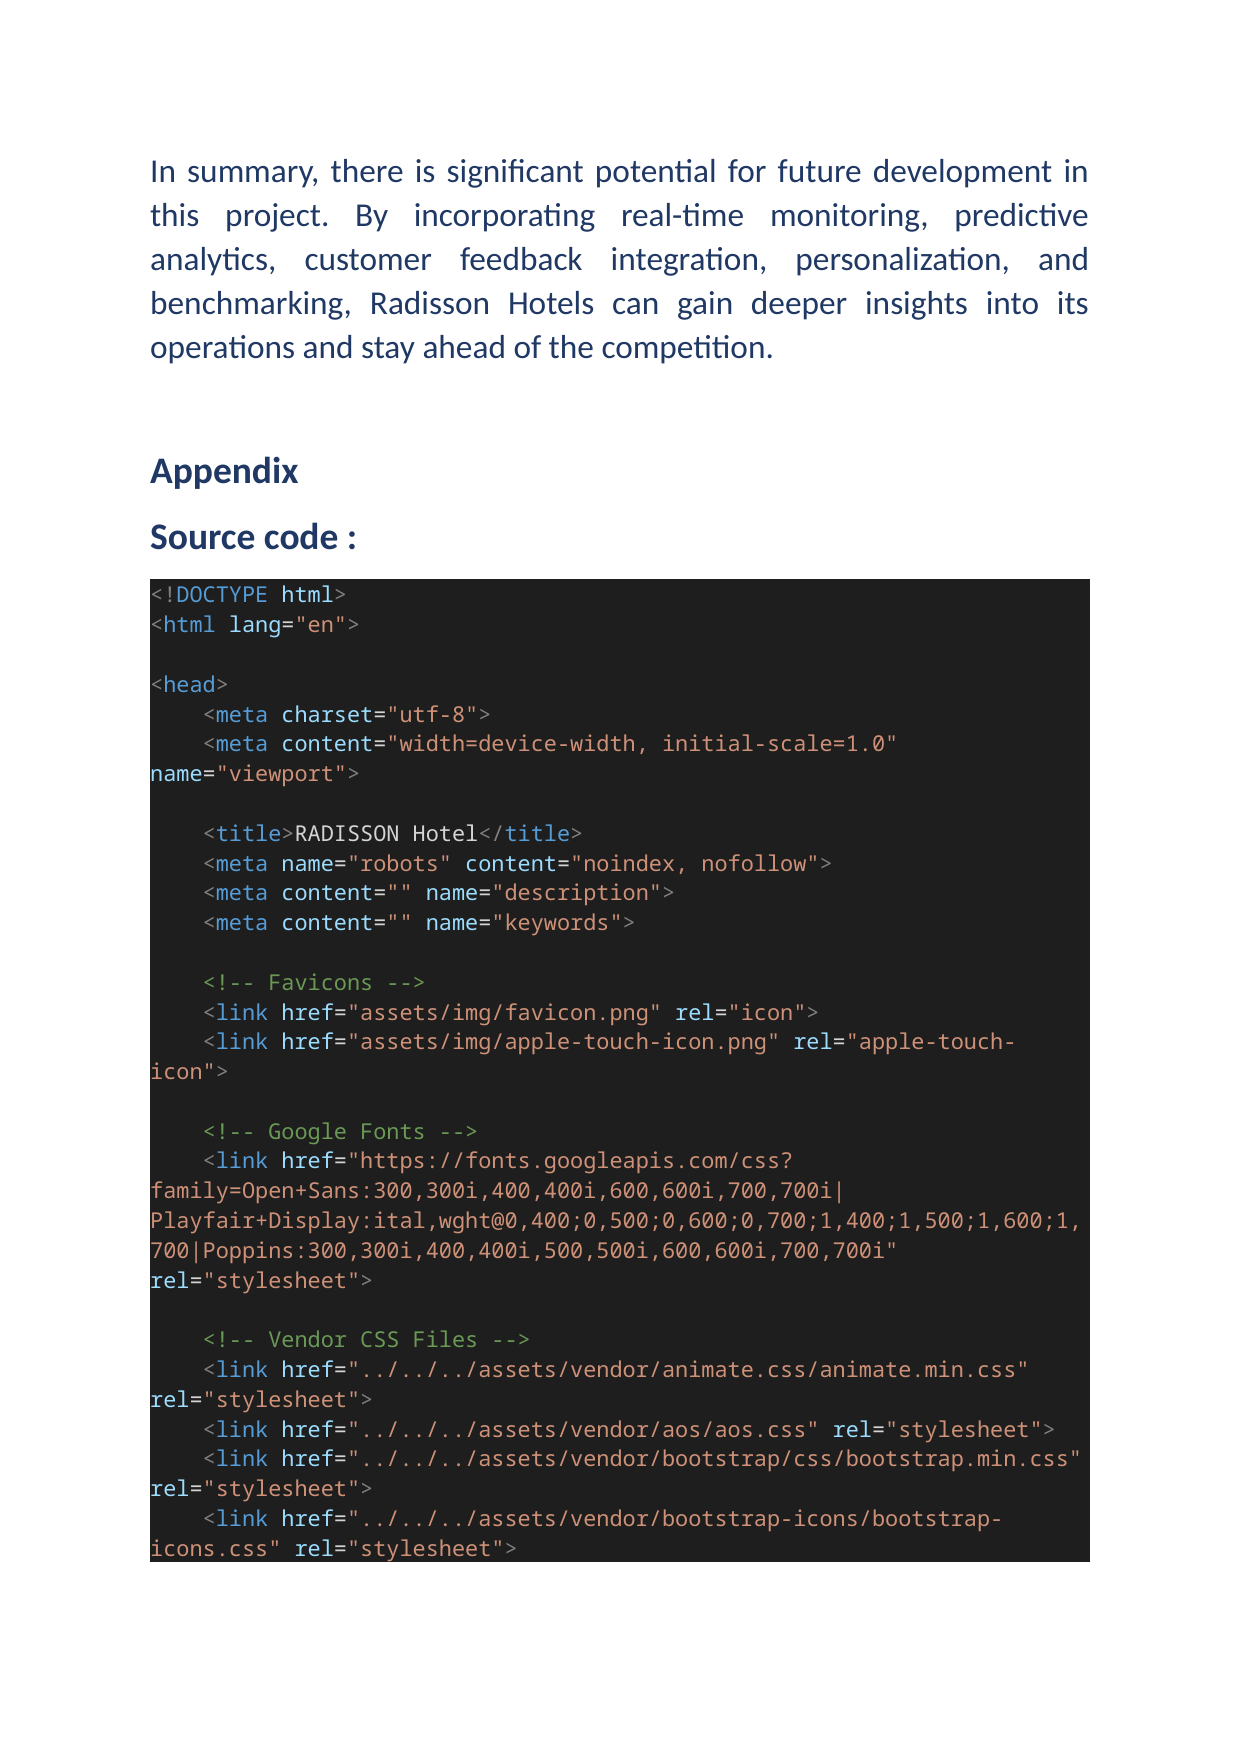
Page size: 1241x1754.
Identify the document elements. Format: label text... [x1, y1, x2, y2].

text <meta charset="utf-8"> [150, 698, 1090, 728]
text <title>RADISSON Hotel</title> [150, 818, 1090, 847]
text <head> [150, 669, 1090, 698]
text <link href="assets/img/apple-touch-icon.png" rel="apple-touch-icon"> [150, 1026, 1090, 1086]
text <html lang="en"> [150, 609, 1090, 639]
text <link href="../../../assets/vendor/bootstrap/css/bootstrap.min.css" rel="stylesheet"> [150, 1443, 1090, 1503]
text <link href="../../../assets/vendor/animate.css/animate.min.css" rel="stylesheet"> [150, 1354, 1090, 1413]
text <!DOCTYPE html> [150, 579, 1090, 609]
text Appendix [150, 447, 1090, 493]
text <meta name="robots" content="noindex, nofollow"> [150, 847, 1090, 877]
text <link href="../../../assets/vendor/bootstrap-icons/bootstrap-icons.css" rel="stylesheet"> [150, 1503, 1090, 1562]
text In summary, there is significant potential for future development in this project. By incorporating real-time monitoring, predictive analytics, customer feedback integration, personalization, and benchmarking, Radisson Hotels can gain deeper insights into its operations and stay ahead of the competition. [150, 150, 1090, 367]
text <link href="https://fonts.googleapis.com/css?family=Open+Sans:300,300i,400,400i,600,600i,700,700i|Playfair+Display:ital,wght@0,400;0,500;0,600;0,700;1,400;1,500;1,600;1,700|Poppins:300,300i,400,400i,500,500i,600,600i,700,700i" rel="stylesheet"> [150, 1145, 1090, 1294]
text <meta content="width=device-width, initial-scale=1.0" name="viewport"> [150, 728, 1090, 788]
text <!-- Favicons --> [150, 967, 1090, 996]
text <!-- Vendor CSS Files --> [150, 1324, 1090, 1354]
text <!-- Google Fonts --> [150, 1116, 1090, 1145]
text <meta content="" name="keywords"> [150, 907, 1090, 937]
text Source code : [150, 513, 1090, 559]
text <meta content="" name="description"> [150, 877, 1090, 907]
text <link href="assets/img/favicon.png" rel="icon"> [150, 996, 1090, 1026]
text <link href="../../../assets/vendor/aos/aos.css" rel="stylesheet"> [150, 1413, 1090, 1443]
